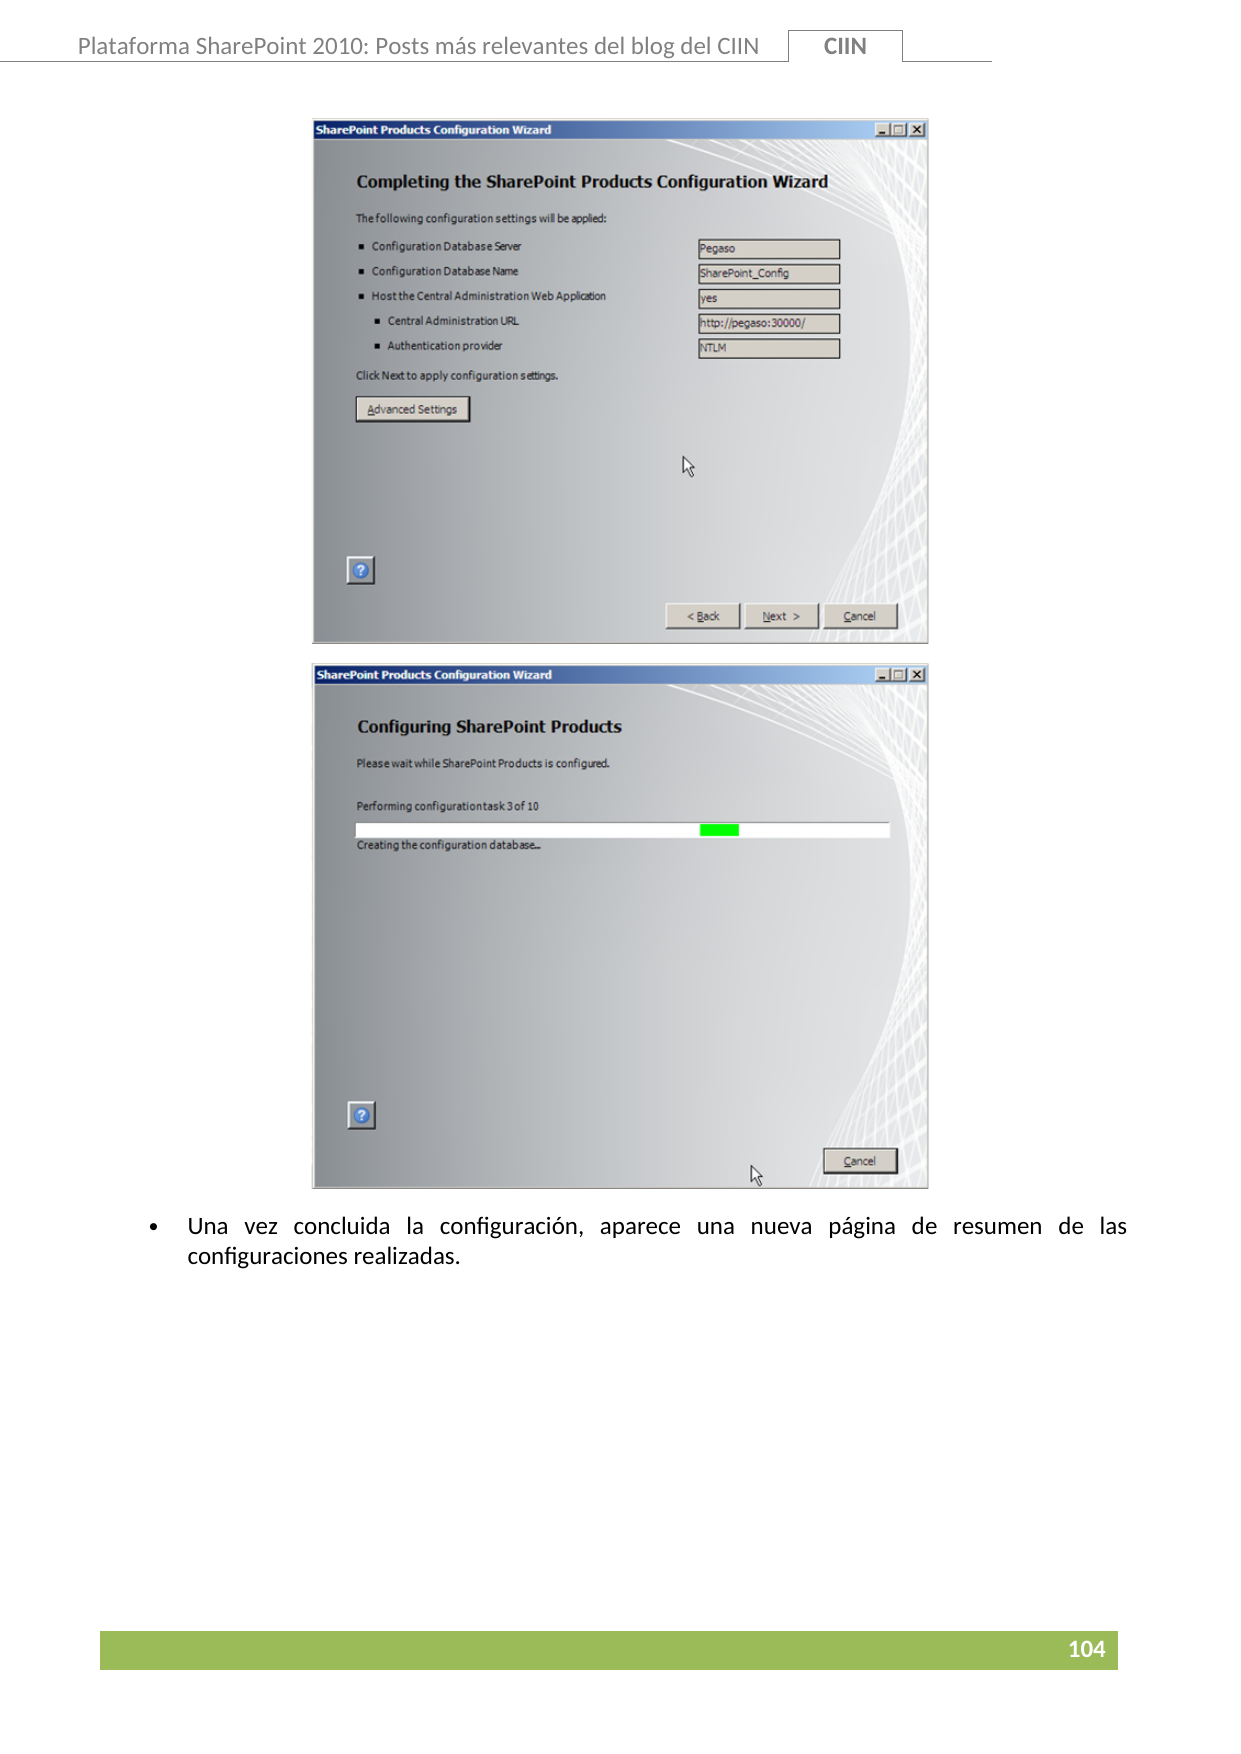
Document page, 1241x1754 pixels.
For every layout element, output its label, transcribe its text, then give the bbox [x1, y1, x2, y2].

list Una vez concluida la configuración, aparece una nueva página de resumen de las configuraciones realizadas. [150, 1210, 1128, 1271]
picture [311, 663, 929, 1189]
picture [311, 118, 929, 644]
